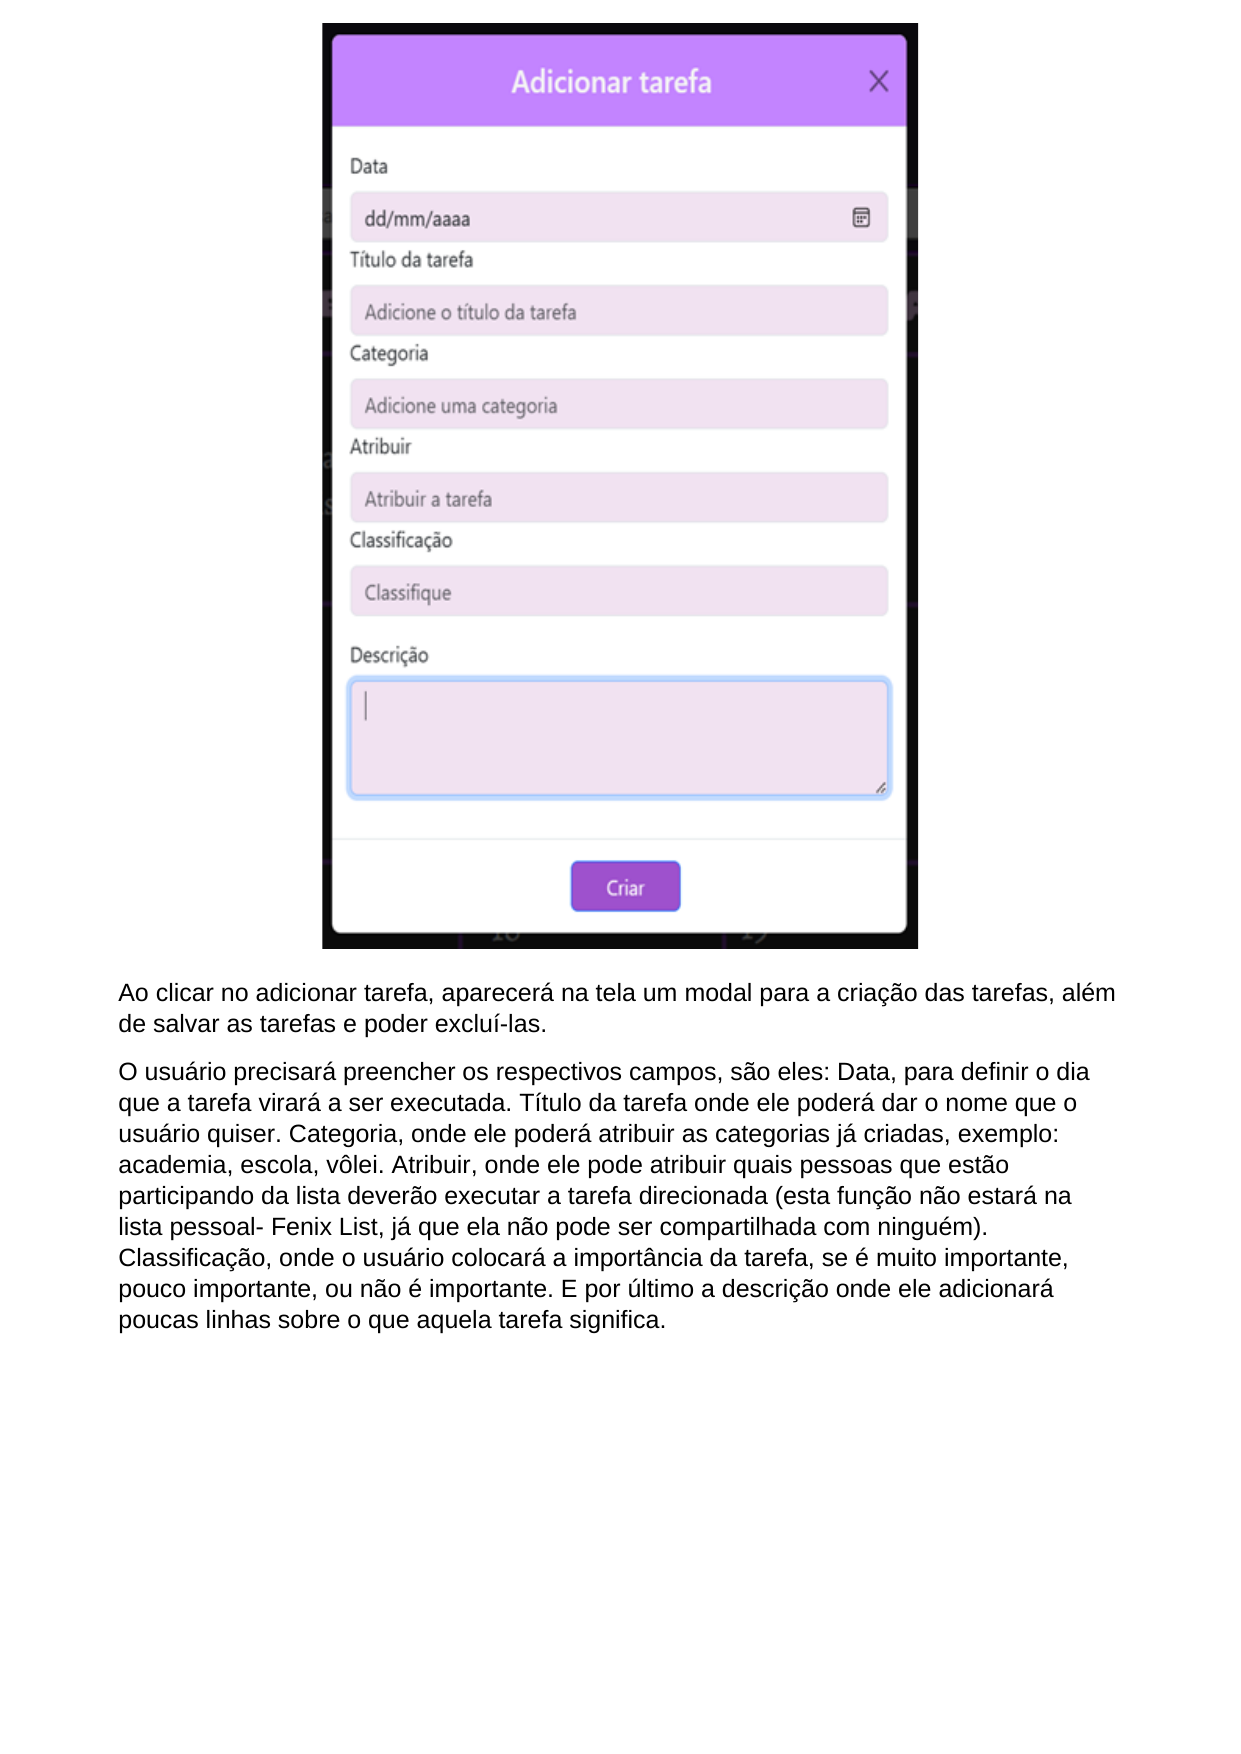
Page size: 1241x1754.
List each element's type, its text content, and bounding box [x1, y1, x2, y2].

text O usuário precisará preencher os respectivos campos, são eles: Data, para definir o dia que a tarefa virará a ser executada. Título da tarefa onde ele poderá dar o nome que o usuário quiser. Categoria, onde ele poderá atribuir as categorias já criadas, exemplo: academia, escola, vôlei. Atribuir, onde ele pode atribuir quais pessoas que estão participando da lista deverão executar a tarefa direcionada (esta função não estará na lista pessoal- Fenix List, já que ela não pode ser compartilhada com ninguém). Classificação, onde o usuário colocará a importância da tarefa, se é muito importante, pouco importante, ou não é importante. E por último a descrição onde ele adicionará poucas linhas sobre o que aquela tarefa significa. [118, 1057, 1122, 1334]
text Ao clicar no adicionar tarefa, aparecerá na tela um modal para a criação das tarefas, além de salvar as tarefas e poder excluí-las. [118, 978, 1122, 1038]
picture [322, 23, 919, 949]
